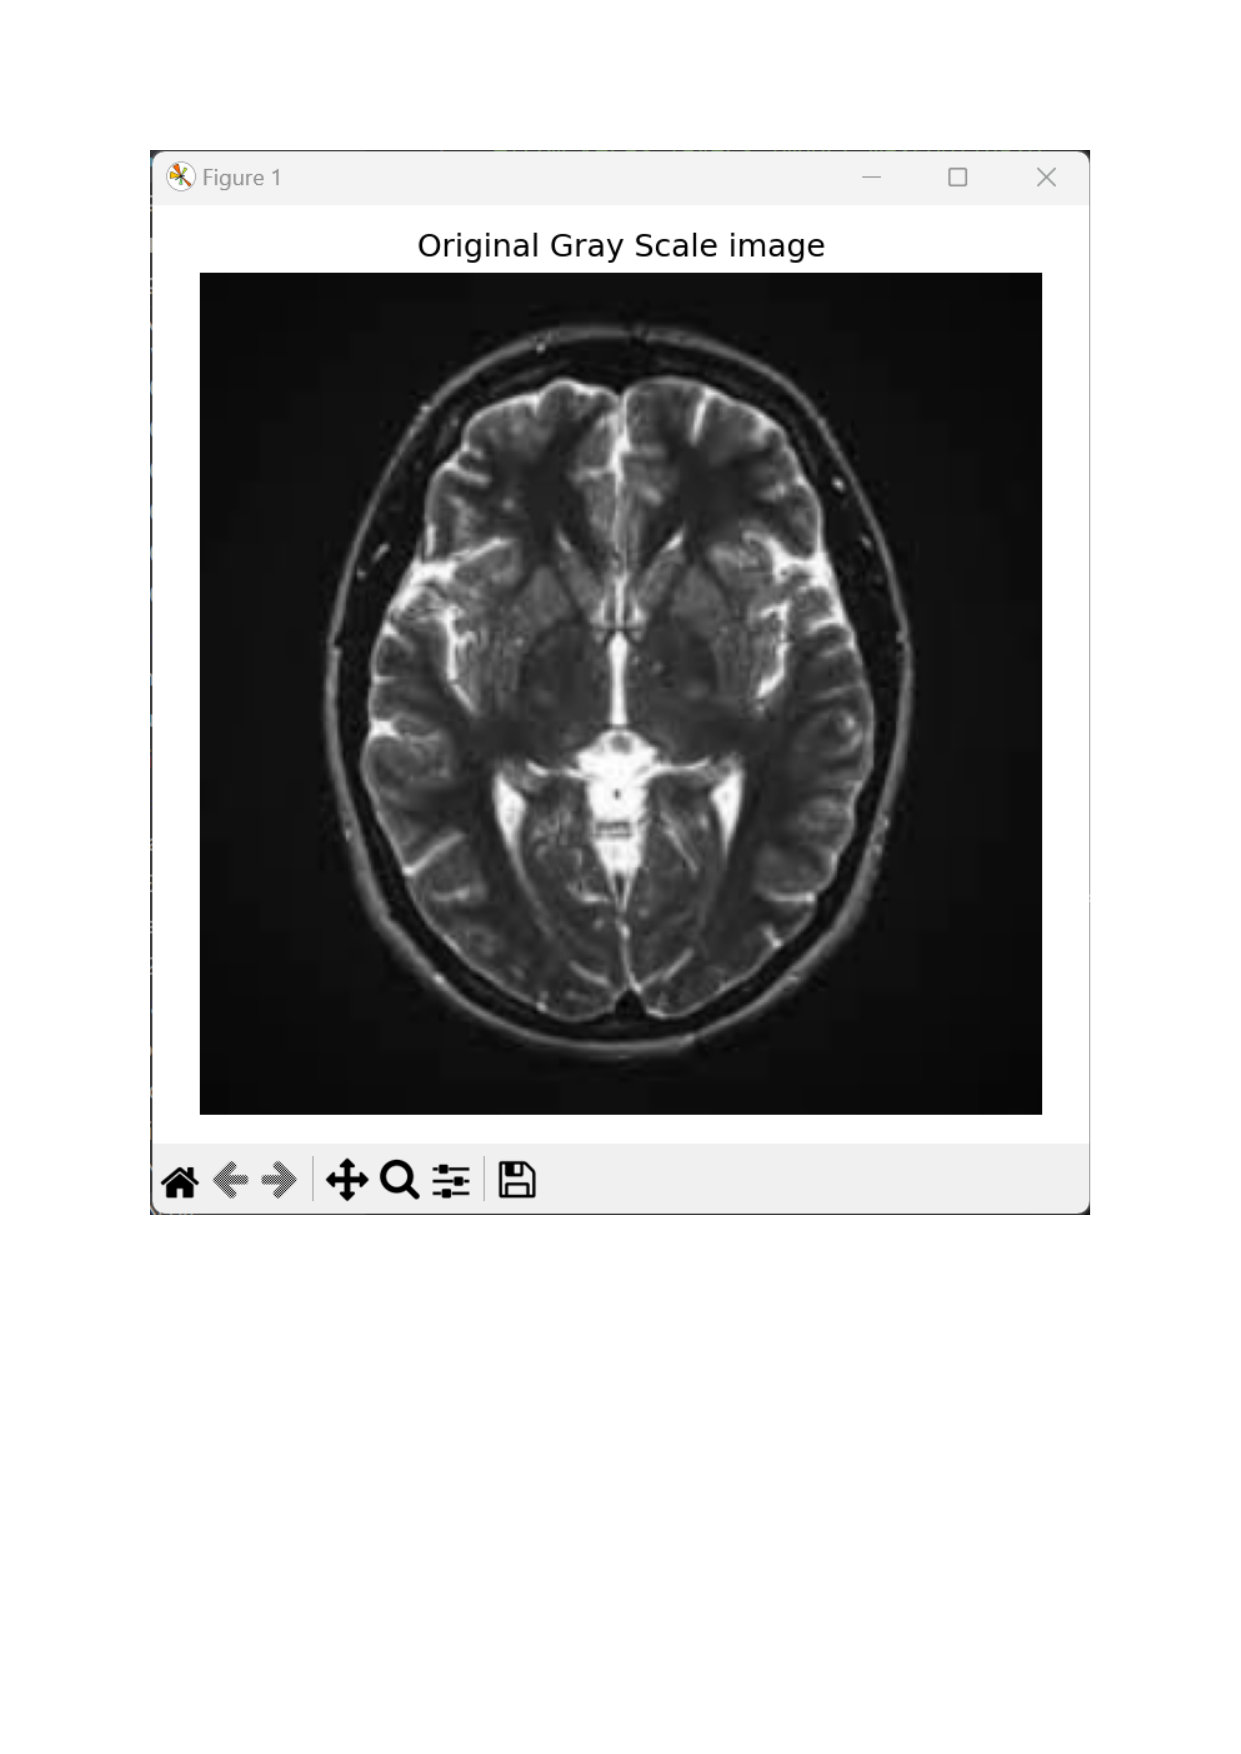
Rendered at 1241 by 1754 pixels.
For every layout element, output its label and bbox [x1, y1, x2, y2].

picture [150, 150, 1091, 1215]
